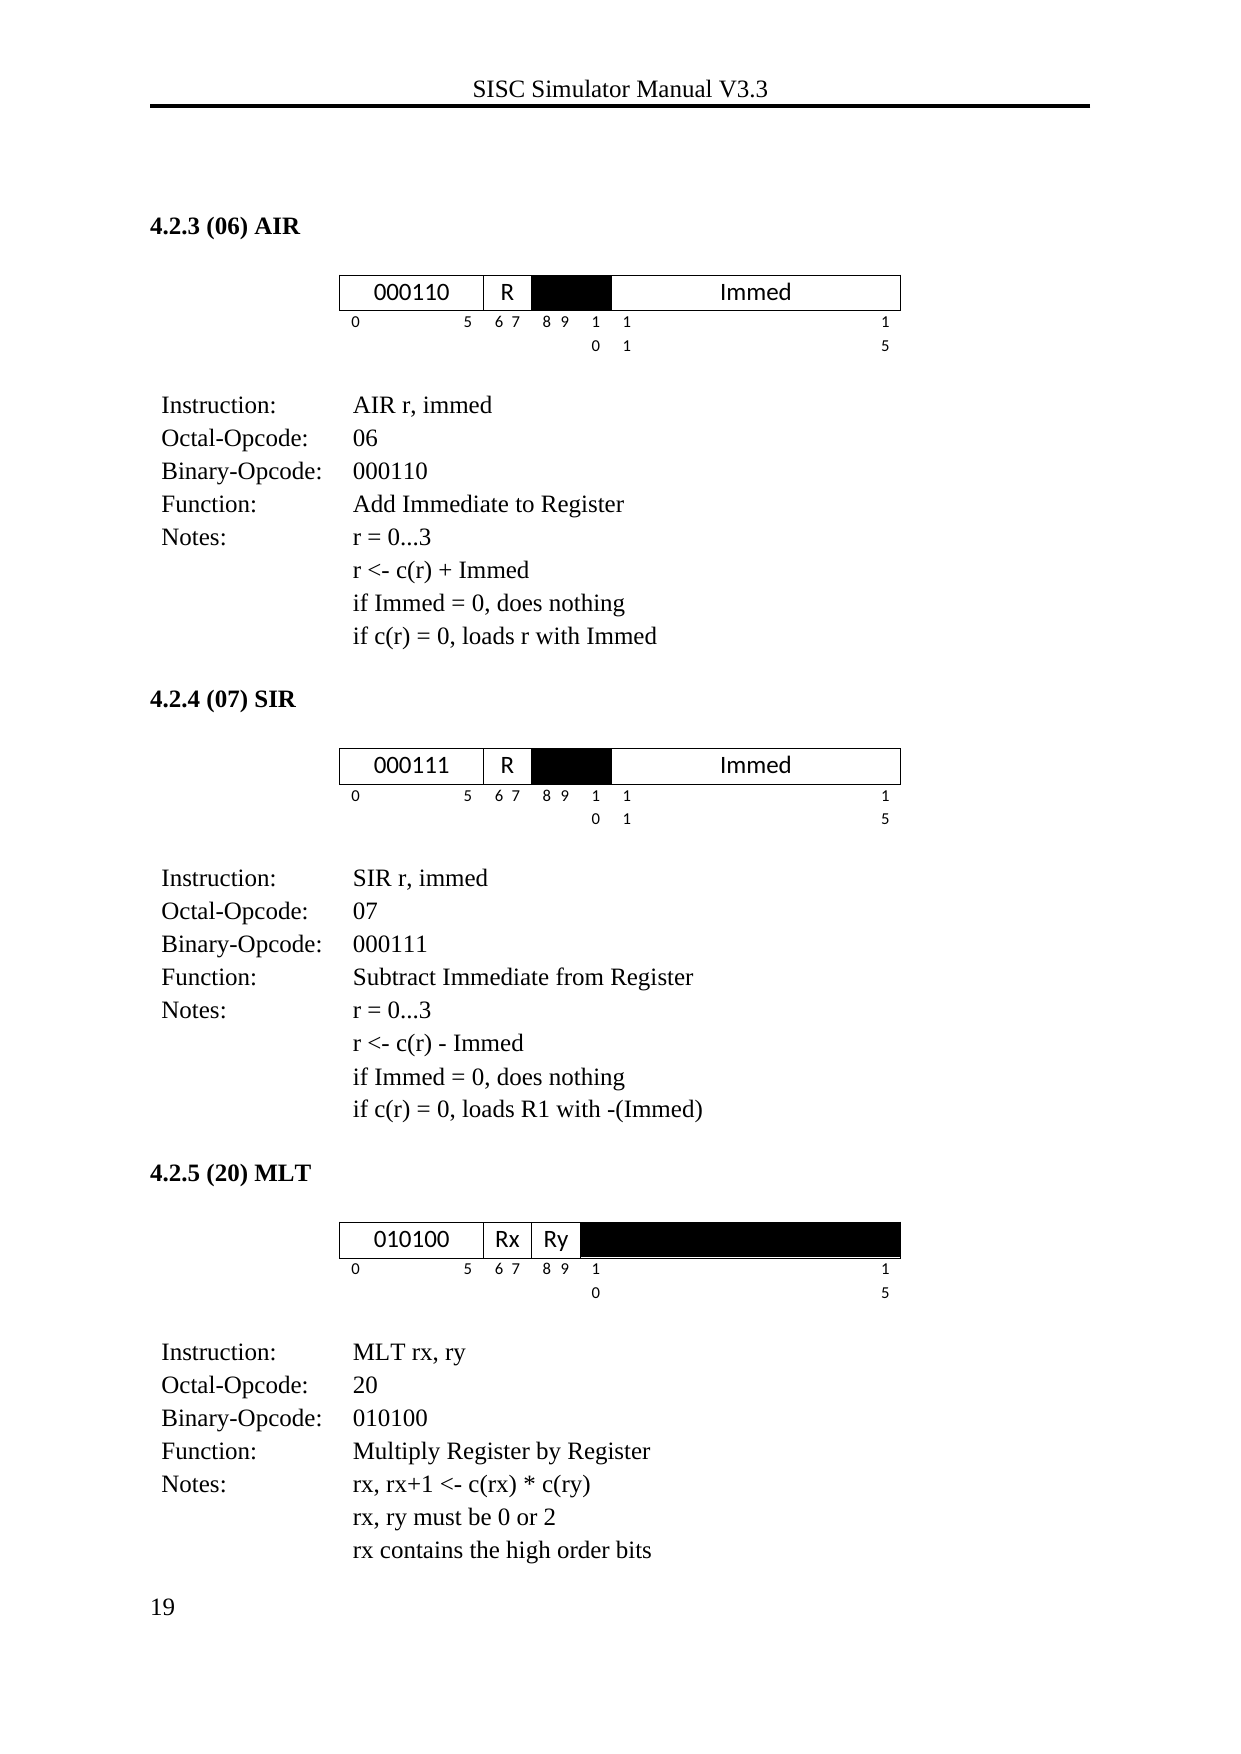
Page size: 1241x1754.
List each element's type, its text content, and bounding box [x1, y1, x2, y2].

table_cell r = 0...3 r <- c(r) + Immed if Immed = 0, does nothing if c(r) = 0, loads r with Immed [341, 522, 1095, 654]
table_cell Octal-Opcode: [150, 896, 341, 929]
table_cell Notes: [150, 996, 341, 1128]
table_cell Subtract Immediate from Register [341, 963, 1095, 996]
table_cell Multiply Register by Register [341, 1436, 1095, 1469]
table_header [581, 749, 611, 784]
table_header AIR r, immed [341, 390, 1095, 423]
table_cell Binary-Opcode: [150, 930, 341, 962]
table_header Instruction: [150, 864, 341, 896]
table_cell 1 0 [580, 311, 611, 359]
table_cell 1 0 [580, 785, 611, 833]
table_cell r = 0...3 r <- c(r) - Immed if Immed = 0, does nothing if c(r) = 0, loads R1 with -(Immed) [341, 996, 1095, 1128]
table_cell 8 9 [531, 311, 580, 359]
table_header Ry [532, 1223, 580, 1257]
table_header [532, 749, 580, 784]
subtitle 4.2.3 (06) AIR [150, 211, 1090, 240]
table_header 000110 [340, 276, 483, 310]
table_header [532, 276, 580, 310]
table_cell 0 5 [340, 785, 483, 833]
table_cell Octal-Opcode: [150, 423, 341, 456]
table_cell 1 1 0 5 [580, 1259, 901, 1306]
table_cell 000110 [341, 456, 1095, 489]
table_cell Function: [150, 963, 341, 996]
table_cell 8 9 [531, 785, 580, 833]
table_cell Notes: [150, 522, 341, 654]
table_header Immed [612, 276, 900, 310]
table_cell 07 [341, 896, 1095, 929]
table_header R [484, 749, 531, 784]
table_header Immed [612, 749, 900, 784]
subtitle 4.2.4 (07) SIR [150, 684, 1090, 713]
table_cell 010100 [341, 1403, 1095, 1436]
table_cell 20 [341, 1370, 1095, 1403]
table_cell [341, 1469, 1095, 1568]
table_header Instruction: [150, 1337, 341, 1370]
table_cell Function: [150, 489, 341, 522]
table_cell 06 [341, 423, 1095, 456]
table_header SIR r, immed [341, 864, 1095, 896]
table_header [581, 276, 611, 310]
table_cell Function: [150, 1436, 341, 1469]
table_header Rx [484, 1223, 531, 1257]
table_cell Binary-Opcode: [150, 1403, 341, 1436]
table_cell Add Immediate to Register [341, 489, 1095, 522]
table_header R [484, 276, 531, 310]
table_cell 000111 [341, 930, 1095, 962]
table_cell 1 1 1 5 [611, 785, 901, 833]
table_cell 6 7 [483, 311, 531, 359]
table_header Instruction: [150, 390, 341, 423]
table_cell 0 5 [340, 1259, 483, 1306]
table_cell Binary-Opcode: [150, 456, 341, 489]
table_cell 6 7 [483, 1259, 531, 1306]
table_cell 0 5 [340, 311, 483, 359]
table_cell Octal-Opcode: [150, 1370, 341, 1403]
table_header MLT rx, ry [341, 1337, 1095, 1370]
table_header 000111 [340, 749, 483, 784]
subtitle 4.2.5 (20) MLT [150, 1158, 1090, 1187]
table_cell Notes: [150, 1469, 341, 1568]
table_cell 1 1 1 5 [611, 311, 901, 359]
table_cell 6 7 [483, 785, 531, 833]
table_header [581, 1223, 900, 1257]
table_cell 8 9 [531, 1259, 580, 1306]
table_header 010100 [340, 1223, 483, 1257]
